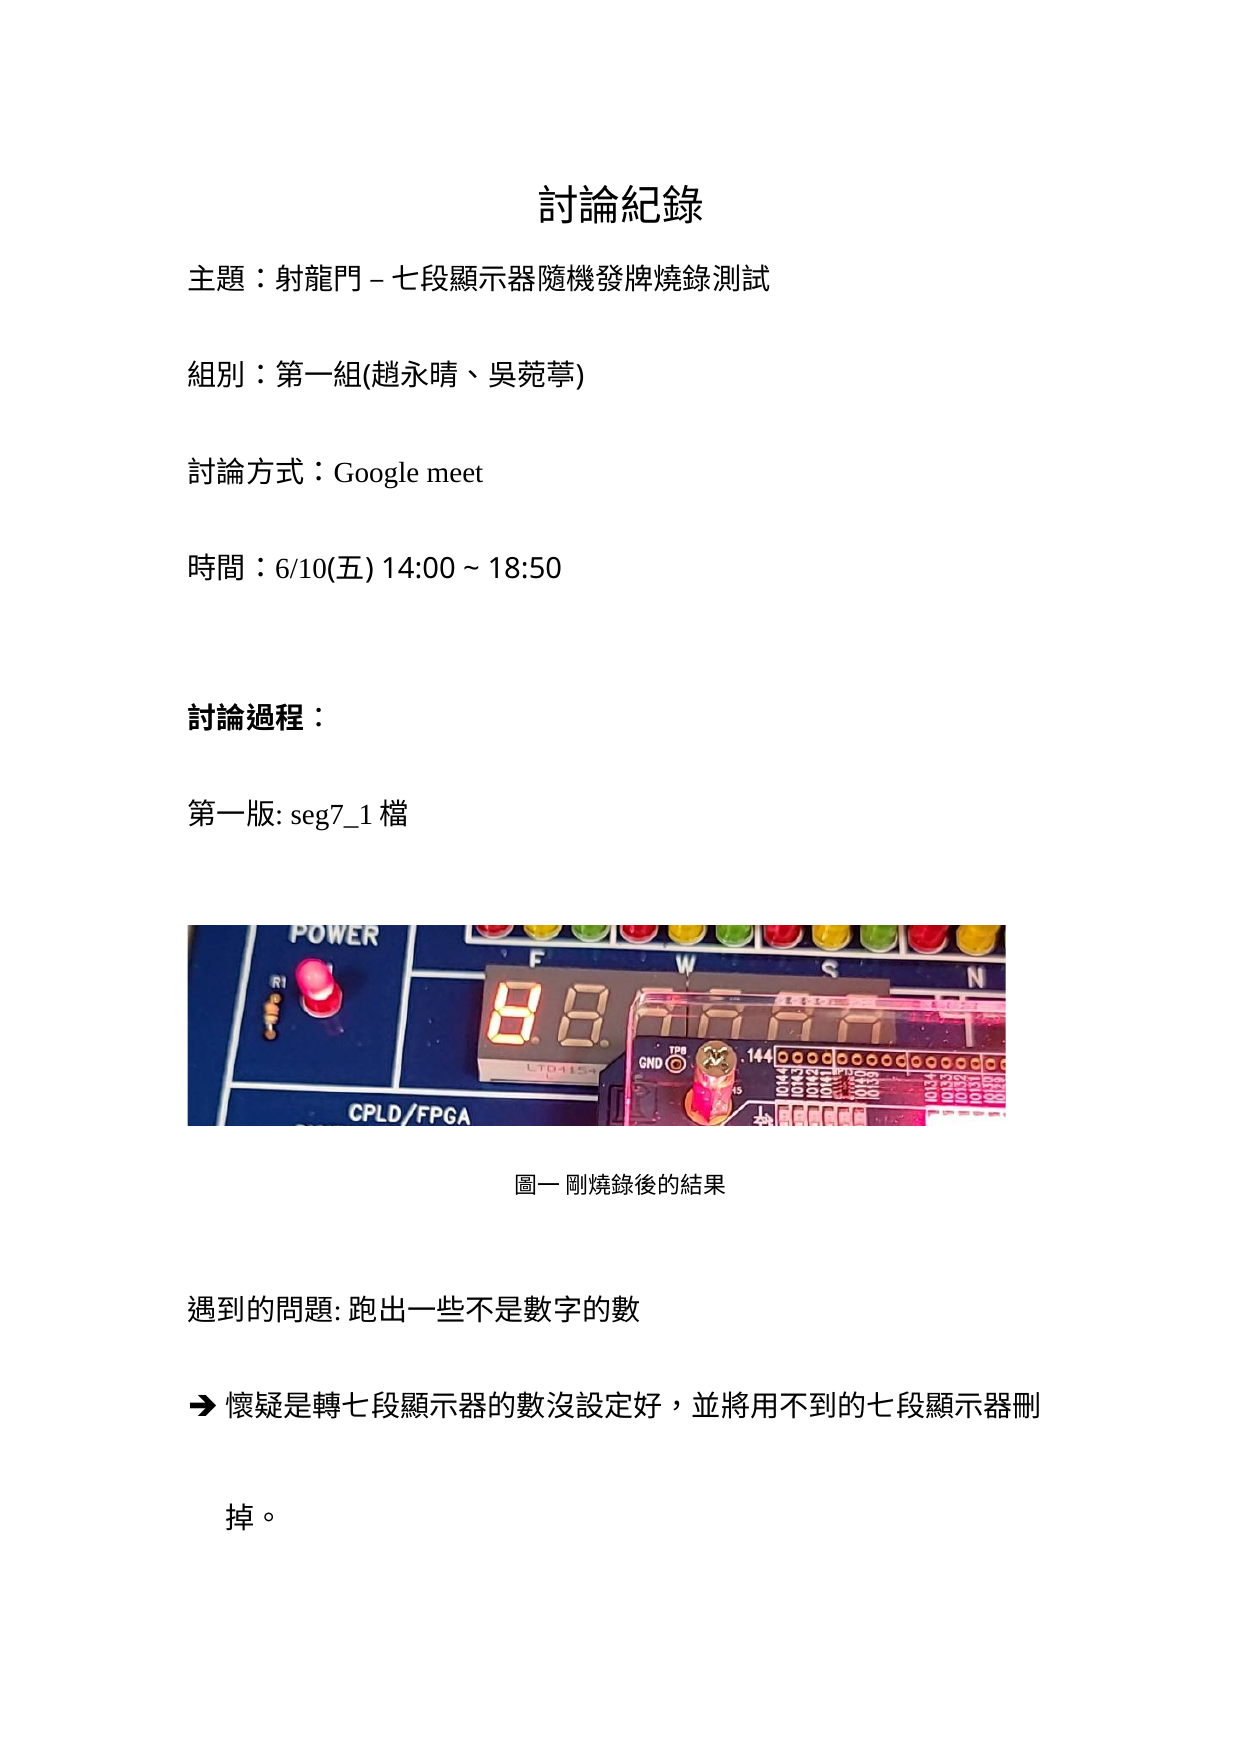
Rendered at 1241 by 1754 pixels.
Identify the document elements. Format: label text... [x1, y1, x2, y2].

text 遇到的問題: 跑出一些不是數字的數 [187, 1270, 1053, 1345]
text 討論過程： [187, 678, 1053, 753]
text 主題：射龍門 – 七段顯示器隨機發牌燒錄測試 [187, 239, 1053, 314]
text 討論紀錄 [187, 164, 1053, 239]
text 圖一 剛燒錄後的結果 [187, 1165, 1053, 1203]
text 組別：第一組(趙永晴、吳菀葶) [187, 336, 1053, 411]
text 討論方式：Google meet [187, 432, 1053, 507]
picture [187, 925, 1006, 1126]
text 時間：6/10(五) 14:00 ~ 18:50 [187, 528, 1053, 603]
list 懷疑是轉七段顯示器的數沒設定好，並將用不到的七段顯示器刪掉。 [187, 1366, 1053, 1553]
text 第一版: seg7_1檔 [187, 774, 1053, 849]
